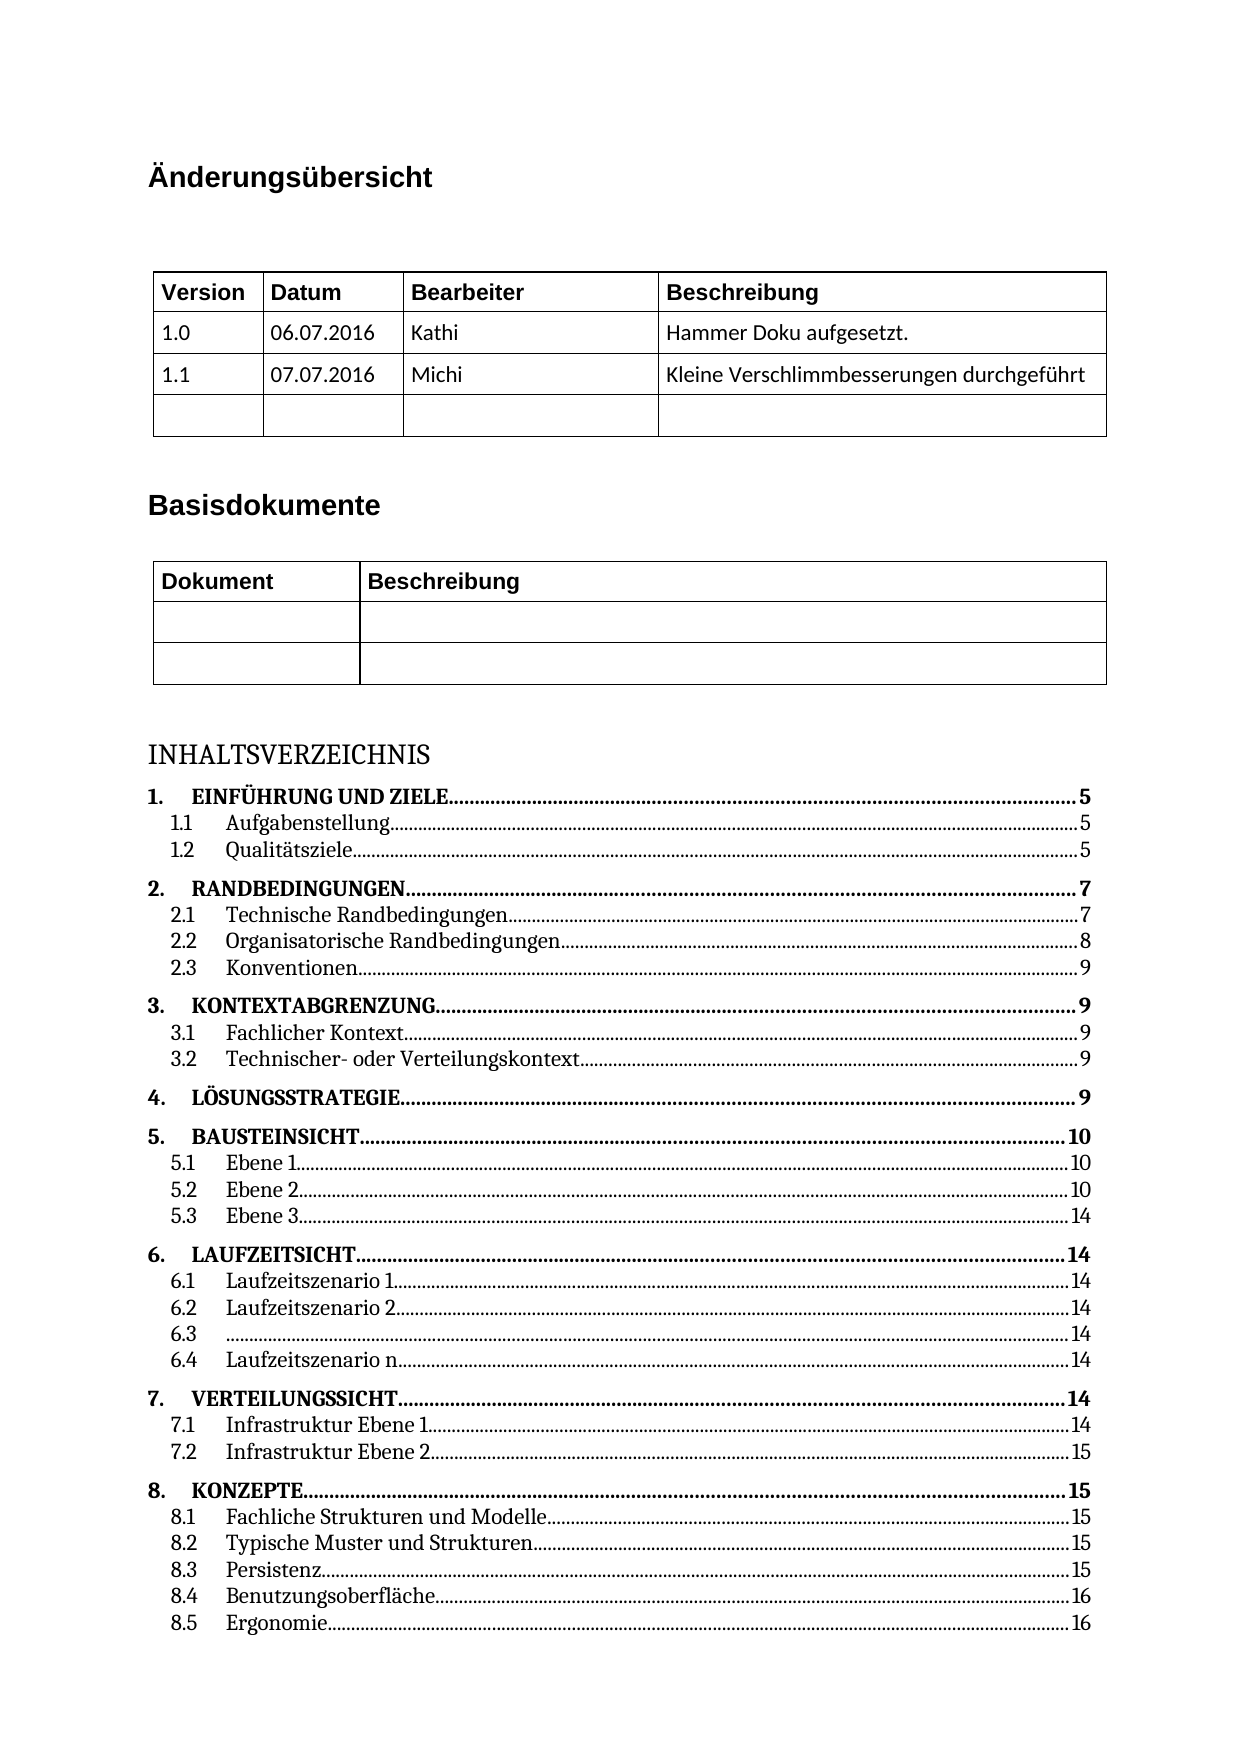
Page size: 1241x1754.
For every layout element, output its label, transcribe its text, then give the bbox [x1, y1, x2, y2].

text 6.2 Laufzeitszenario 2 14 [171, 1294, 1093, 1321]
text Basisdokumente [148, 488, 1093, 522]
text Änderungsübersicht [148, 160, 1093, 194]
text 2.3 Konventionen 9 [171, 954, 1093, 981]
text 7.2 Infrastruktur Ebene 2 15 [171, 1439, 1093, 1465]
text 3. Kontextabgrenzung 9 [148, 993, 1093, 1020]
text 7. Verteilungssicht 14 [148, 1386, 1093, 1412]
text 3.2 Technischer- oder Verteilungskontext 9 [171, 1046, 1093, 1072]
table_header Version [154, 273, 263, 311]
text 6. Laufzeitsicht 14 [148, 1242, 1093, 1268]
table_cell [404, 395, 658, 436]
table_cell Kathi [404, 312, 658, 353]
text 4. Lösungsstrategie 9 [148, 1085, 1093, 1111]
text 5.2 Ebene 2 10 [171, 1176, 1093, 1203]
table_header Dokument [154, 562, 359, 601]
table_header Beschreibung [659, 273, 1106, 311]
text 1.1 Aufgabenstellung 5 [171, 810, 1093, 837]
table_cell Kleine Verschlimmbesserungen durchgeführt [659, 354, 1106, 394]
table_cell [361, 602, 1106, 642]
table_cell Michi [404, 354, 658, 394]
text 2.2 Organisatorische Randbedingungen 8 [171, 928, 1093, 954]
text 5.1 Ebene 1 10 [171, 1150, 1093, 1176]
table_cell [154, 602, 359, 642]
text 3.1 Fachlicher Kontext 9 [171, 1020, 1093, 1046]
text 8. Konzepte 15 [148, 1477, 1093, 1504]
table_cell Hammer Doku aufgesetzt. [659, 312, 1106, 353]
text Inhaltsverzeichnis [148, 738, 1093, 771]
text 8.4 Benutzungsoberfläche 16 [171, 1583, 1093, 1609]
text 5. Bausteinsicht 10 [148, 1124, 1093, 1150]
text 5.3 Ebene 3 14 [171, 1203, 1093, 1229]
table_cell 1.0 [154, 312, 263, 353]
table_cell [264, 395, 403, 436]
text 7.1 Infrastruktur Ebene 1 14 [171, 1412, 1093, 1439]
table_cell 06.07.2016 [264, 312, 403, 353]
table_header Bearbeiter [404, 273, 658, 311]
text 2.1 Technische Randbedingungen 7 [171, 902, 1093, 928]
text 2. Randbedingungen 7 [148, 875, 1093, 902]
text 8.3 Persistenz 15 [171, 1557, 1093, 1583]
text 6.3 ... 14 [171, 1321, 1093, 1347]
text 8.1 Fachliche Strukturen und Modelle 15 [171, 1504, 1093, 1530]
text 8.2 Typische Muster und Strukturen 15 [171, 1530, 1093, 1557]
table_cell [361, 643, 1106, 684]
table_cell [154, 395, 263, 436]
text 1. Einführung und Ziele 5 [148, 784, 1093, 810]
text 8.5 Ergonomie 16 [171, 1609, 1093, 1636]
table_header Datum [264, 273, 403, 311]
table_cell [154, 643, 359, 684]
text 6.1 Laufzeitszenario 1 14 [171, 1268, 1093, 1294]
table_cell 1.1 [154, 354, 263, 394]
table_cell [659, 395, 1106, 436]
text 1.2 Qualitätsziele 5 [171, 837, 1093, 863]
text 6.4 Laufzeitszenario n 14 [171, 1347, 1093, 1373]
table_header Beschreibung [361, 562, 1106, 601]
table_cell 07.07.2016 [264, 354, 403, 394]
